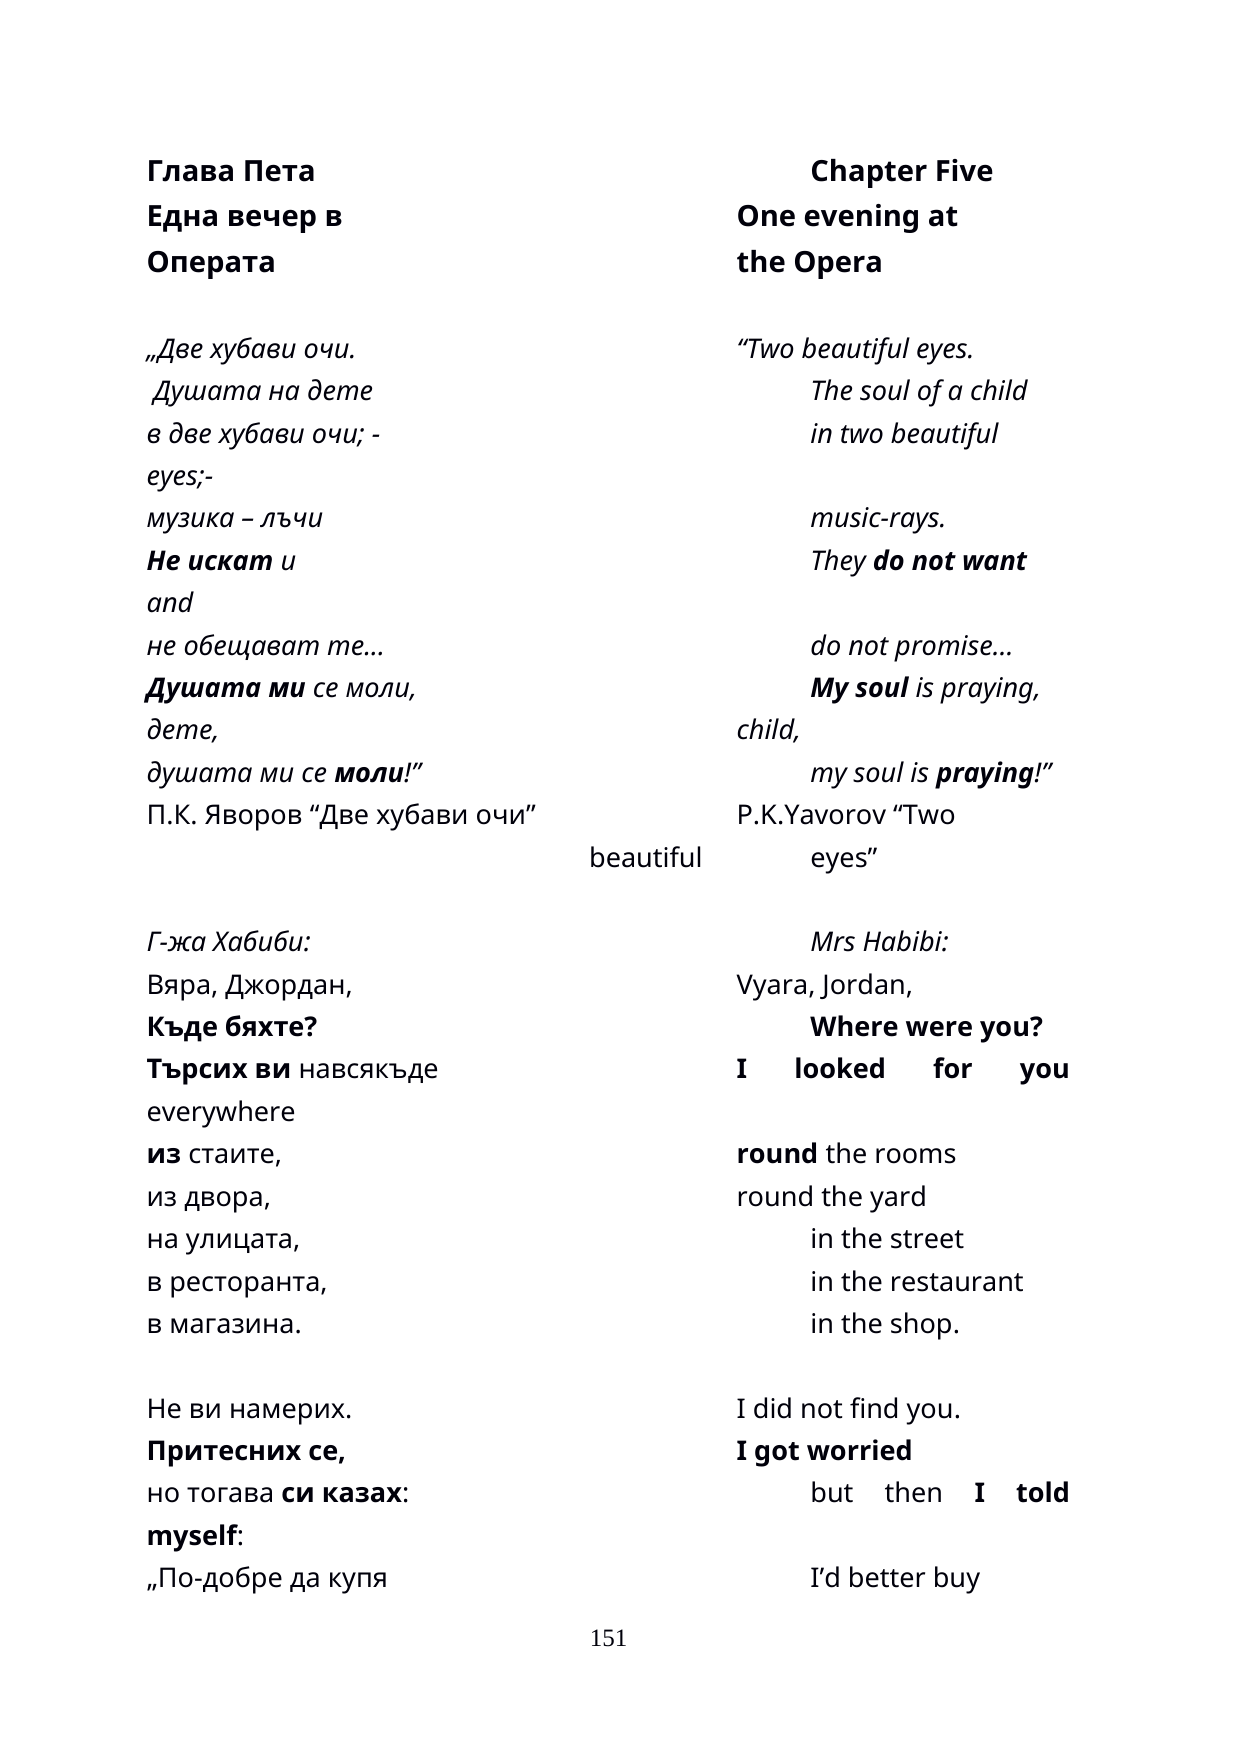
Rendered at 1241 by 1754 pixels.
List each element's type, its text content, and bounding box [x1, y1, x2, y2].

text Притесних се, I got worried [146, 1432, 1070, 1468]
text из стаите, round the rooms [146, 1135, 1070, 1172]
text Вяра, Джордан, Vyara, Jordan, [146, 965, 1070, 1002]
text не обещават те... do not promise… [146, 626, 1070, 663]
text из двора, round the yard [146, 1177, 1070, 1214]
text Къде бяхте? Where were you? [146, 1008, 1070, 1044]
text Душата на дете The soul of a child в две хубави очи; - in two beautiful eyes;- [146, 372, 1070, 493]
text „По-добре да купя I’d better buy [146, 1559, 1070, 1596]
text на улицата, in the street [146, 1219, 1070, 1256]
text душата ми се моли!” my soul is praying!” [146, 753, 1070, 790]
text Г-жа Хабиби: Mrs Habibi: [146, 923, 1070, 960]
text Не ви намерих. I did not find you. [146, 1389, 1070, 1426]
text музика – лъчи music-rays. Не искат и They do not want and [146, 499, 1070, 621]
text Търсих ви навсякъде I looked for you everywhere [146, 1050, 1070, 1129]
text Операта the Opera [146, 241, 1070, 281]
text Душата ми се моли, My soul is praying, дете, child, [146, 668, 1070, 748]
text в магазина. in the shop. [146, 1304, 1070, 1341]
text но тогава си казах: but then I told myself: [146, 1474, 1070, 1553]
text Глава Пета Chapter Five [146, 150, 1070, 190]
text Една вечер в One evening at [146, 196, 1070, 235]
text П.К. Яворов “Две хубави очи” P.K.Yavorov “Two beautiful eyes” [146, 796, 1070, 875]
text в ресторанта, in the restaurant [146, 1262, 1070, 1299]
text „Две хубави очи. “Two beautiful eyes. [146, 329, 1070, 366]
